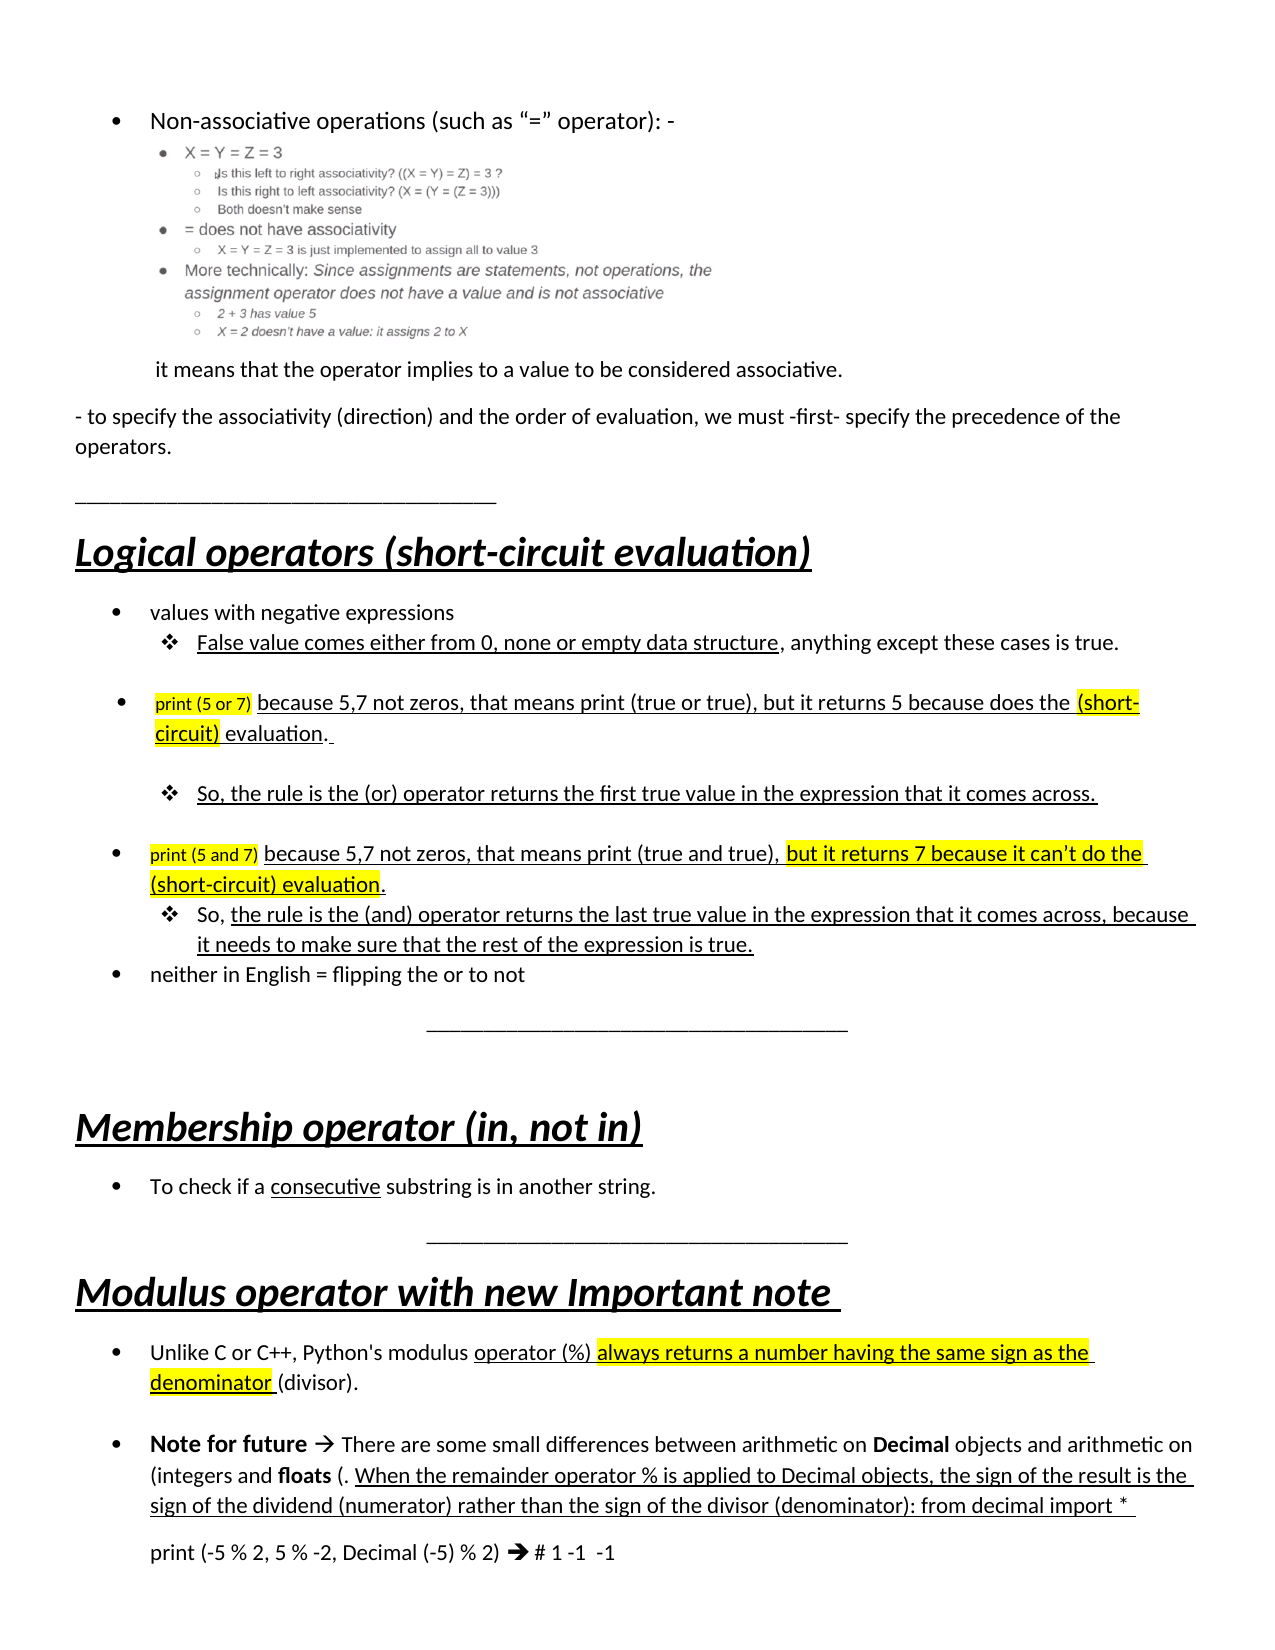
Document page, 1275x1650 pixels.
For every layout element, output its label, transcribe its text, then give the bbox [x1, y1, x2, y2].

list values with negative expressions [112, 598, 1200, 626]
list To check if a consecutive substring is in another string. [112, 1172, 1200, 1201]
list Note for future There are some small differences between arithmetic on Decimal objects and arithmetic on (integers and floats (. When the remainder operator % is applied to Decimal objects, the sign of the result is the sign of the dividend (numerator) rather than the sign of the divisor (denominator): from decimal import * [112, 1428, 1200, 1519]
text Modulus operator with new Important note [75, 1266, 1200, 1317]
text Membership operator (in, not in) [75, 1101, 1200, 1152]
list print (5 and 7) because 5,7 not zeros, that means print (true and true), but it returns 7 because it can’t do the (short-circuit) evaluation. [112, 839, 1200, 898]
list Non-associative operations (such as “=” operator): - [112, 105, 1200, 136]
list Unlike C or C++, Python's modulus operator (%) always returns a number having the same sign as the denominator (divisor). [112, 1338, 1200, 1396]
text _____________________________________ [75, 1219, 1200, 1247]
list print (5 or 7) because 5,7 not zeros, that means print (true or true), but it returns 5 because does the (short-circuit) evaluation. [118, 688, 1200, 747]
picture [150, 137, 722, 351]
list False value comes either from 0, none or empty data structure, anything except these cases is true. [159, 628, 1200, 656]
text _____________________________________ [75, 479, 1200, 507]
list So, the rule is the (and) operator returns the last true value in the expression that it comes across, because it needs to make sure that the rest of the expression is true. [159, 900, 1200, 958]
text - to specify the associativity (direction) and the order of evaluation, we must -first- specify the precedence of the operators. [75, 402, 1200, 461]
text print (-5 % 2, 5 % -2, Decimal (-5) % 2) # 1 -1 -1 [150, 1538, 1200, 1566]
list So, the rule is the (or) operator returns the first true value in the expression that it comes across. [159, 779, 1200, 807]
text Logical operators (short-circuit evaluation) [75, 526, 1200, 577]
text _____________________________________ [75, 1007, 1200, 1035]
list neither in English = flipping the or to not [112, 960, 1200, 988]
